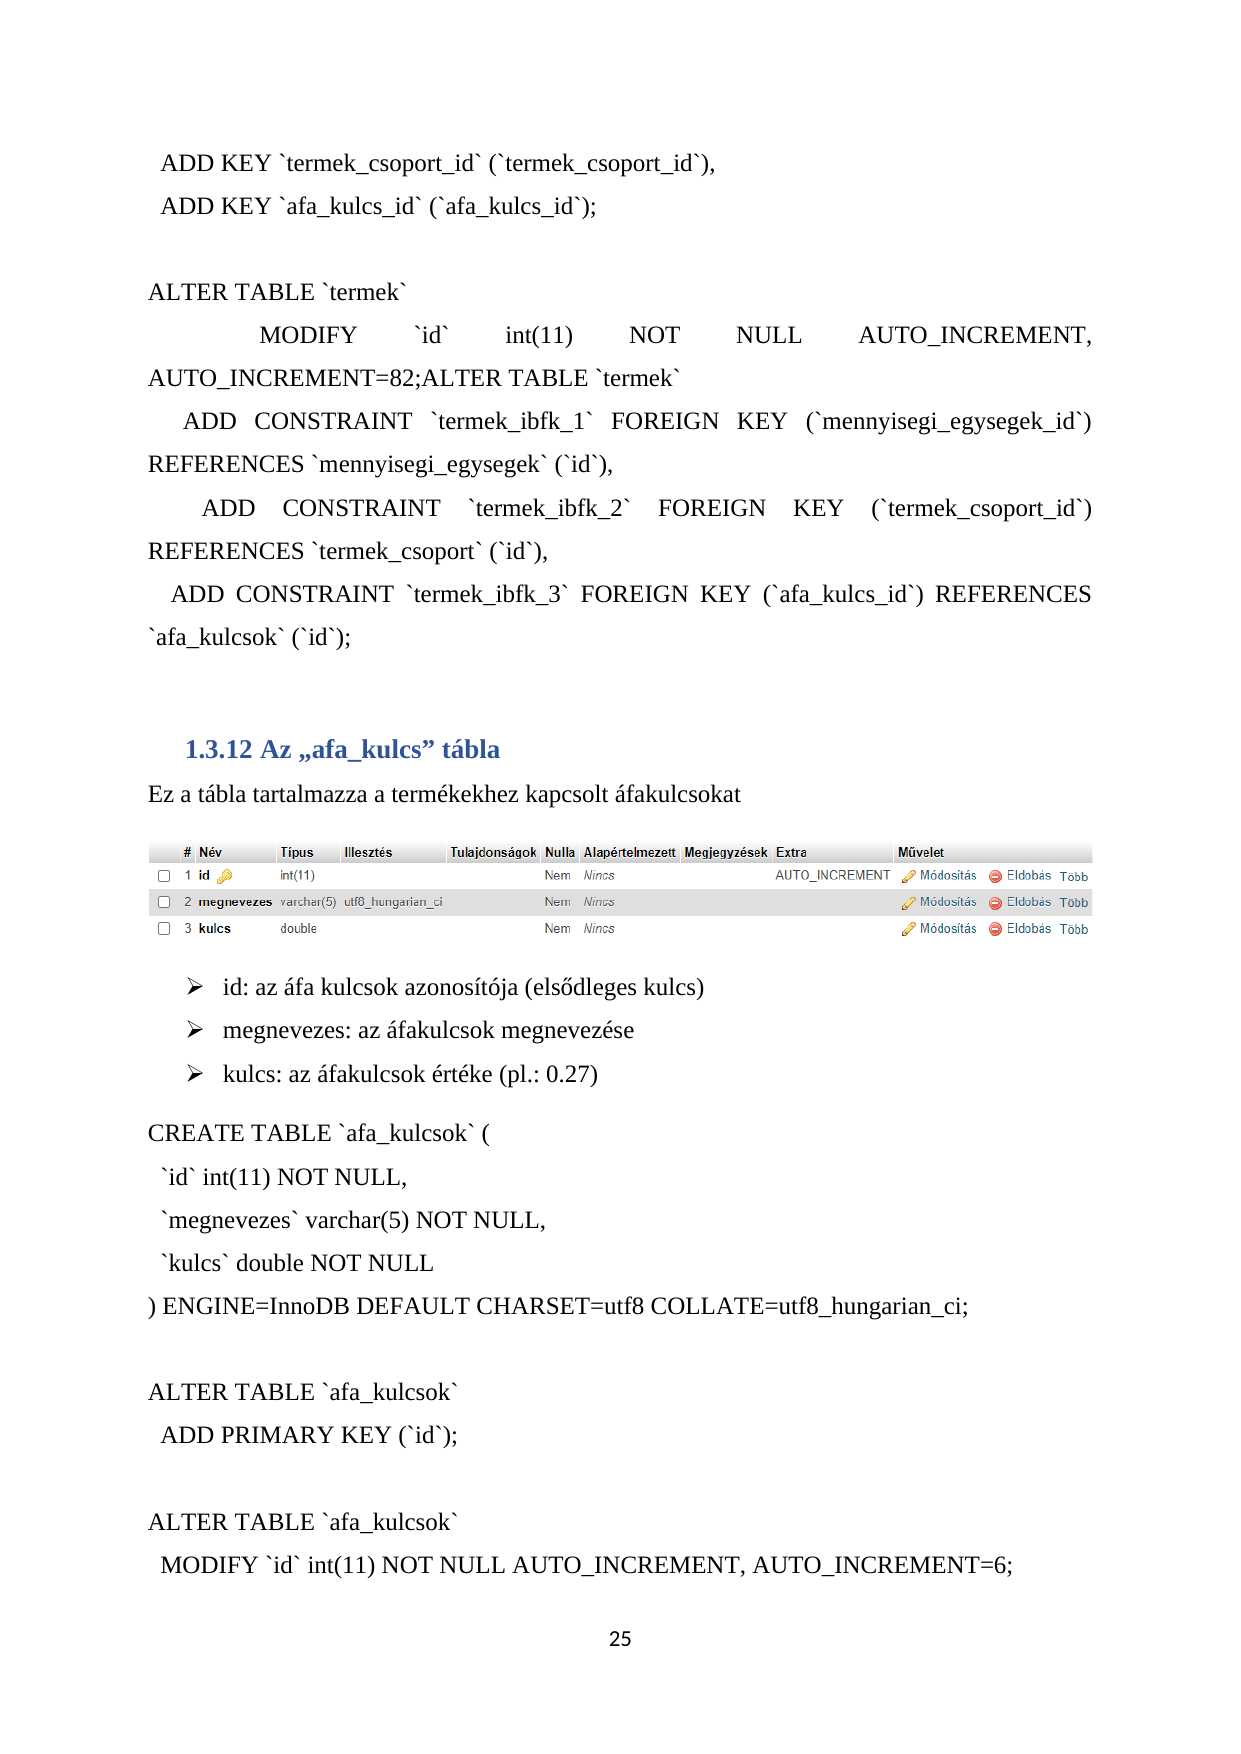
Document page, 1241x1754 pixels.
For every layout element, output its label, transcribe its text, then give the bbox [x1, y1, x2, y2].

list kulcs: az áfakulcsok értéke (pl.: 0.27) [185, 1059, 1093, 1087]
text ) ENGINE=InnoDB DEFAULT CHARSET=utf8 COLLATE=utf8_hungarian_ci; [148, 1291, 1093, 1320]
subtitle Az „afa_kulcs” tábla [185, 733, 1093, 764]
text Ez a tábla tartalmazza a termékekhez kapcsolt áfakulcsokat [148, 779, 1093, 808]
text ADD CONSTRAINT `termek_ibfk_3` FOREIGN KEY (`afa_kulcs_id`) REFERENCES `afa_kulcsok` (`id`); [148, 579, 1093, 651]
text CREATE TABLE `afa_kulcsok` ( [148, 1118, 1093, 1147]
text ALTER TABLE `afa_kulcsok` [148, 1377, 1093, 1406]
text `kulcs` double NOT NULL [148, 1248, 1093, 1277]
picture [147, 839, 1093, 942]
text ADD PRIMARY KEY (`id`); [148, 1420, 1093, 1449]
list megnevezes: az áfakulcsok megnevezése [185, 1016, 1093, 1044]
text ALTER TABLE `afa_kulcsok` [148, 1507, 1093, 1535]
text MODIFY `id` int(11) NOT NULL AUTO_INCREMENT, AUTO_INCREMENT=82;ALTER TABLE `termek` [148, 320, 1093, 392]
text ADD CONSTRAINT `termek_ibfk_1` FOREIGN KEY (`mennyisegi_egysegek_id`) REFERENCES `mennyisegi_egysegek` (`id`), [148, 406, 1093, 478]
text `megnevezes` varchar(5) NOT NULL, [148, 1205, 1093, 1233]
text ADD CONSTRAINT `termek_ibfk_2` FOREIGN KEY (`termek_csoport_id`) REFERENCES `termek_csoport` (`id`), [148, 493, 1093, 564]
text `id` int(11) NOT NULL, [148, 1162, 1093, 1190]
text ADD KEY `afa_kulcs_id` (`afa_kulcs_id`); [148, 191, 1093, 219]
list id: az áfa kulcsok azonosítója (elsődleges kulcs) [185, 972, 1093, 1001]
text ADD KEY `termek_csoport_id` (`termek_csoport_id`), [148, 148, 1093, 176]
text ALTER TABLE `termek` [148, 277, 1093, 306]
text MODIFY `id` int(11) NOT NULL AUTO_INCREMENT, AUTO_INCREMENT=6; [148, 1550, 1093, 1578]
